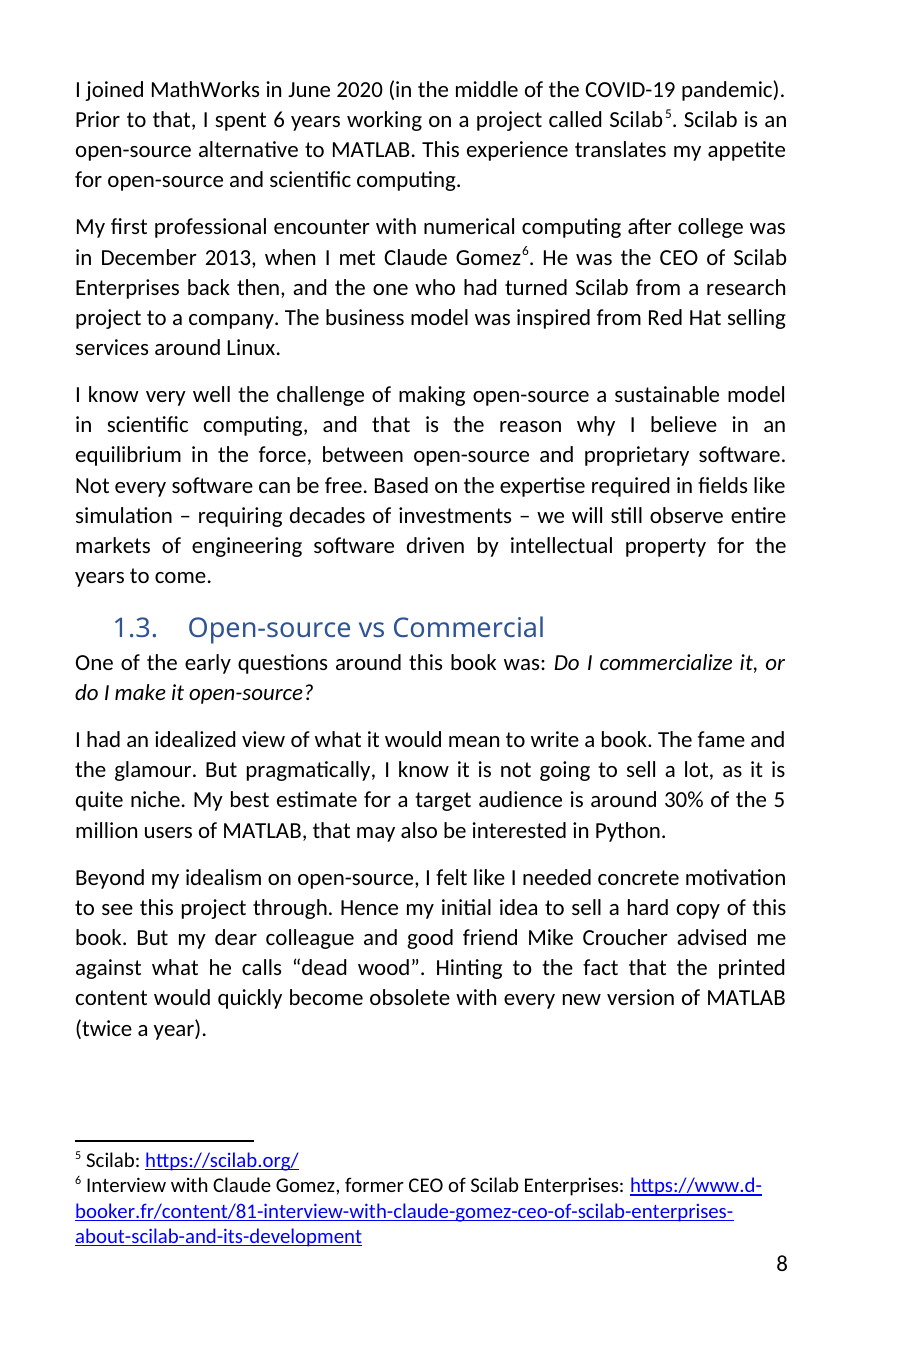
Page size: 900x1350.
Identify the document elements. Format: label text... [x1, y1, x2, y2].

text I know very well the challenge of making open-source a sustainable model in scientific computing, and that is the reason why I believe in an equilibrium in the force, between open-source and proprietary software. Not every software can be free. Based on the expertise required in fields like simulation – requiring decades of investments – we will still observe entire markets of engineering software driven by intellectual property for the years to come. [75, 380, 787, 589]
text One of the early questions around this book was: Do I commercialize it, or do I make it open-source? [75, 648, 787, 706]
text My first professional encounter with numerical computing after college was in December 2013, when I met Claude Gomez. He was the CEO of Scilab Enterprises back then, and the one who had turned Scilab from a research project to a company. The business model was inspired from Red Hat selling services around Linux. [75, 212, 787, 361]
text I had an idealized view of what it would mean to write a book. The fame and the glamour. But pragmatically, I know it is not going to sell a lot, as it is quite niche. My best estimate for a target audience is around 30% of the 5 million users of MATLAB, that may also be interested in Python. [75, 725, 787, 844]
text Beyond my idealism on open-source, I felt like I needed concrete motivation to see this project through. Hence my initial idea to sell a hard copy of this book. But my dear colleague and good friend Mike Croucher advised me against what he calls “dead wood”. Hinting to the fact that the printed content would quickly become obsolete with every new version of MATLAB (twice a year). [75, 863, 787, 1042]
text I joined MathWorks in June 2020 (in the middle of the COVID-19 pandemic). Prior to that, I spent 6 years working on a project called Scilab. Scilab is an open-source alternative to MATLAB. This experience translates my appetite for open-source and scientific computing. [75, 75, 787, 194]
subtitle Open-source vs Commercial [112, 608, 787, 645]
